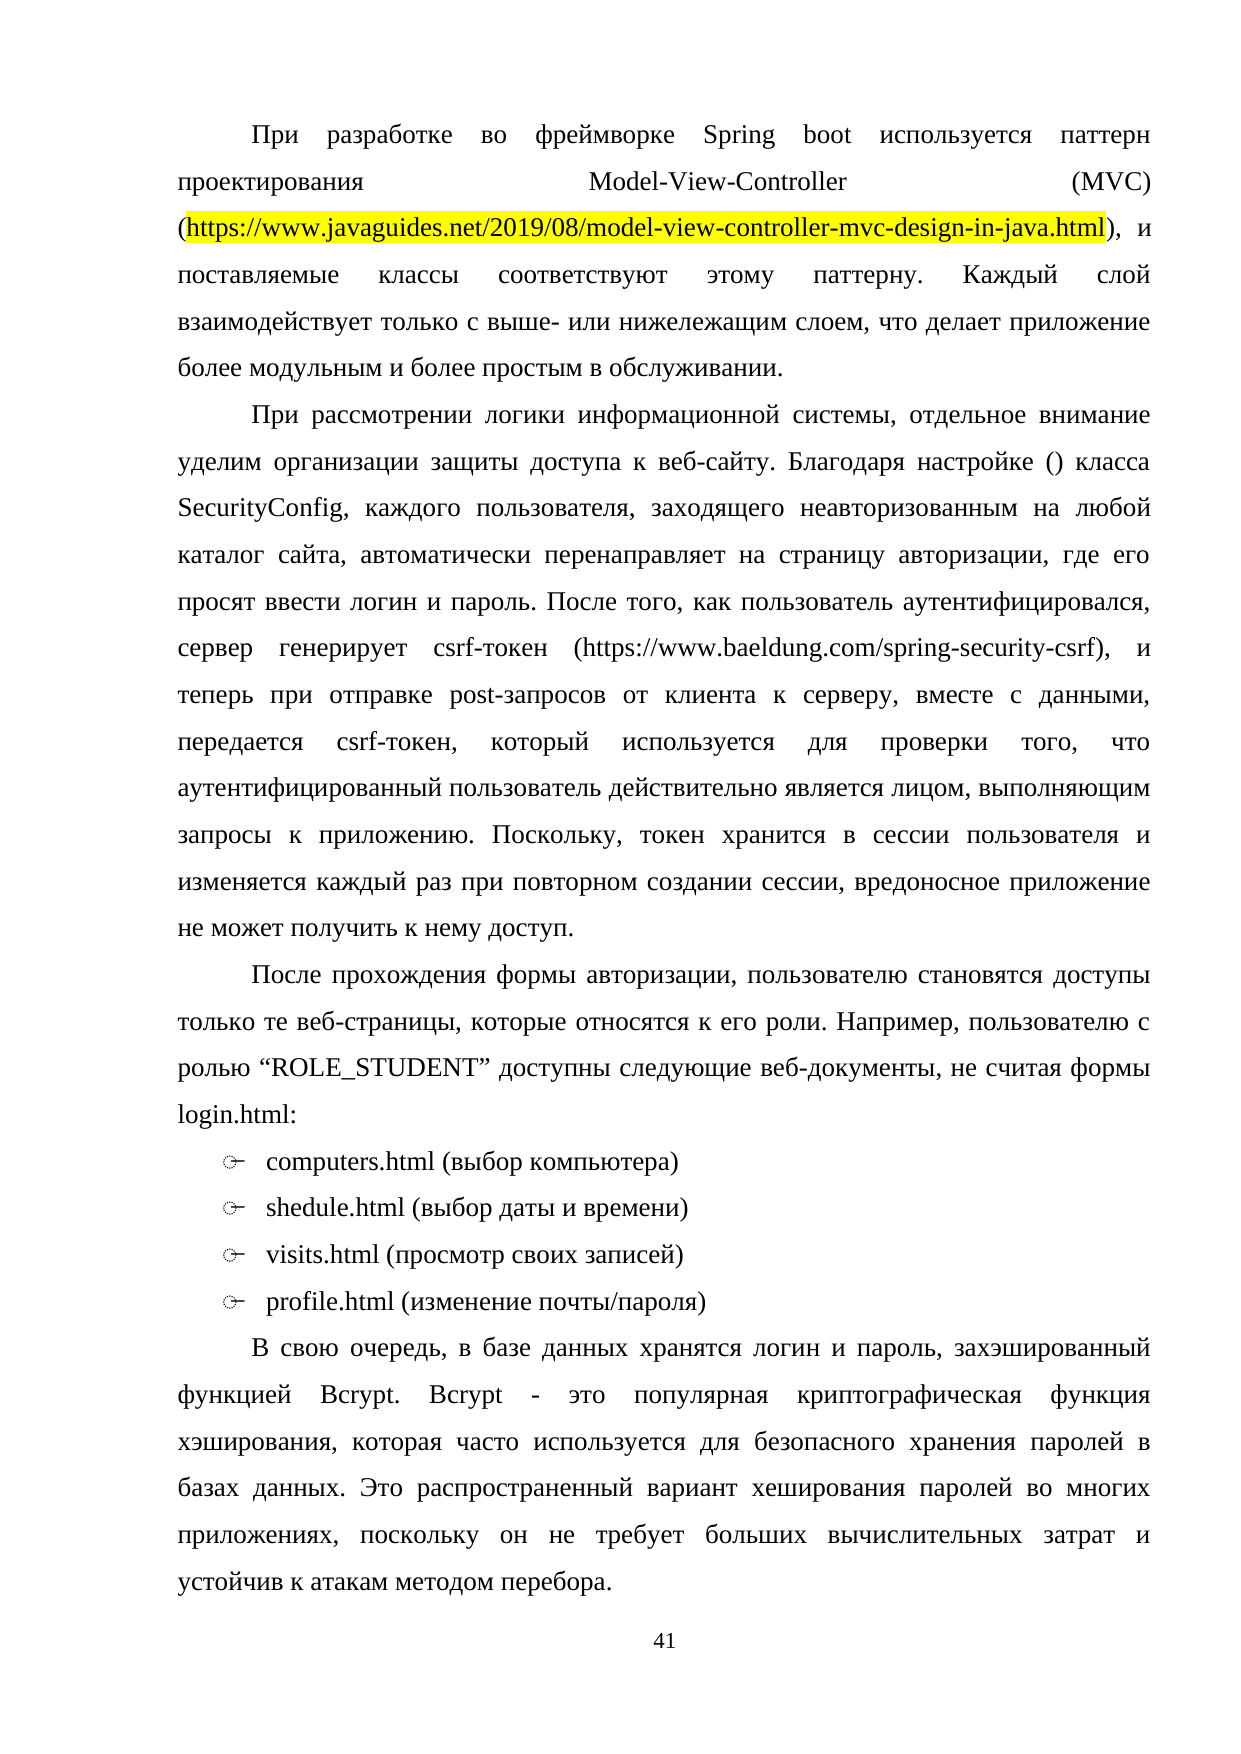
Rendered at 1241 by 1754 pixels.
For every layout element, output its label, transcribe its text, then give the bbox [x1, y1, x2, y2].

text При рассмотрении логики информационной системы, отдельное внимание уделим организации защиты доступа к веб-сайту. Благодаря настройке () класса SecurityConfig, каждого пользователя, заходящего неавторизованным на любой каталог сайта, автоматически перенаправляет на страницу авторизации, где его просят ввести логин и пароль. После того, как пользователь аутентифицировался, сервер генерирует csrf-токен (https://www.baeldung.com/spring-security-csrf), и теперь при отправке post-запросов от клиента к серверу, вместе с данными, передается csrf-токен, который используется для проверки того, что аутентифицированный пользователь действительно является лицом, выполняющим запросы к приложению. Поскольку, токен хранится в сессии пользователя и изменяется каждый раз при повторном создании сессии, вредоносное приложение не может получить к нему доступ. [177, 398, 1152, 943]
list shedule.html (выбор даты и времени) [222, 1191, 1152, 1223]
list visits.html (просмотр своих записей) [222, 1238, 1152, 1269]
text В свою очередь, в базе данных хранятся логин и пароль, захэшированный функцией Bcrypt. Bcrypt - это популярная криптографическая функция хэширования, которая часто используется для безопасного хранения паролей в базах данных. Это распространенный вариант хеширования паролей во многих приложениях, поскольку он не требует больших вычислительных затрат и устойчив к атакам методом перебора. [177, 1331, 1152, 1596]
text После прохождения формы авторизации, пользователю становятся доступы только те веб-страницы, которые относятся к его роли. Например, пользователю с ролью “ROLE_STUDENT” доступны следующие веб-документы, не считая формы login.html: [177, 958, 1152, 1129]
list profile.html (изменение почты/пароля) [222, 1285, 1152, 1316]
list computers.html (выбор компьютера) [222, 1145, 1152, 1176]
text При разработке во фреймворке Spring boot используется паттерн проектирования Model-View-Controller (MVC) (https://www.javaguides.net/2019/08/model-view-controller-mvc-design-in-java.html), и поставляемые классы соответствуют этому паттерну. Каждый слой взаимодействует только с выше- или нижележащим слоем, что делает приложение более модульным и более простым в обслуживании. [177, 118, 1152, 383]
